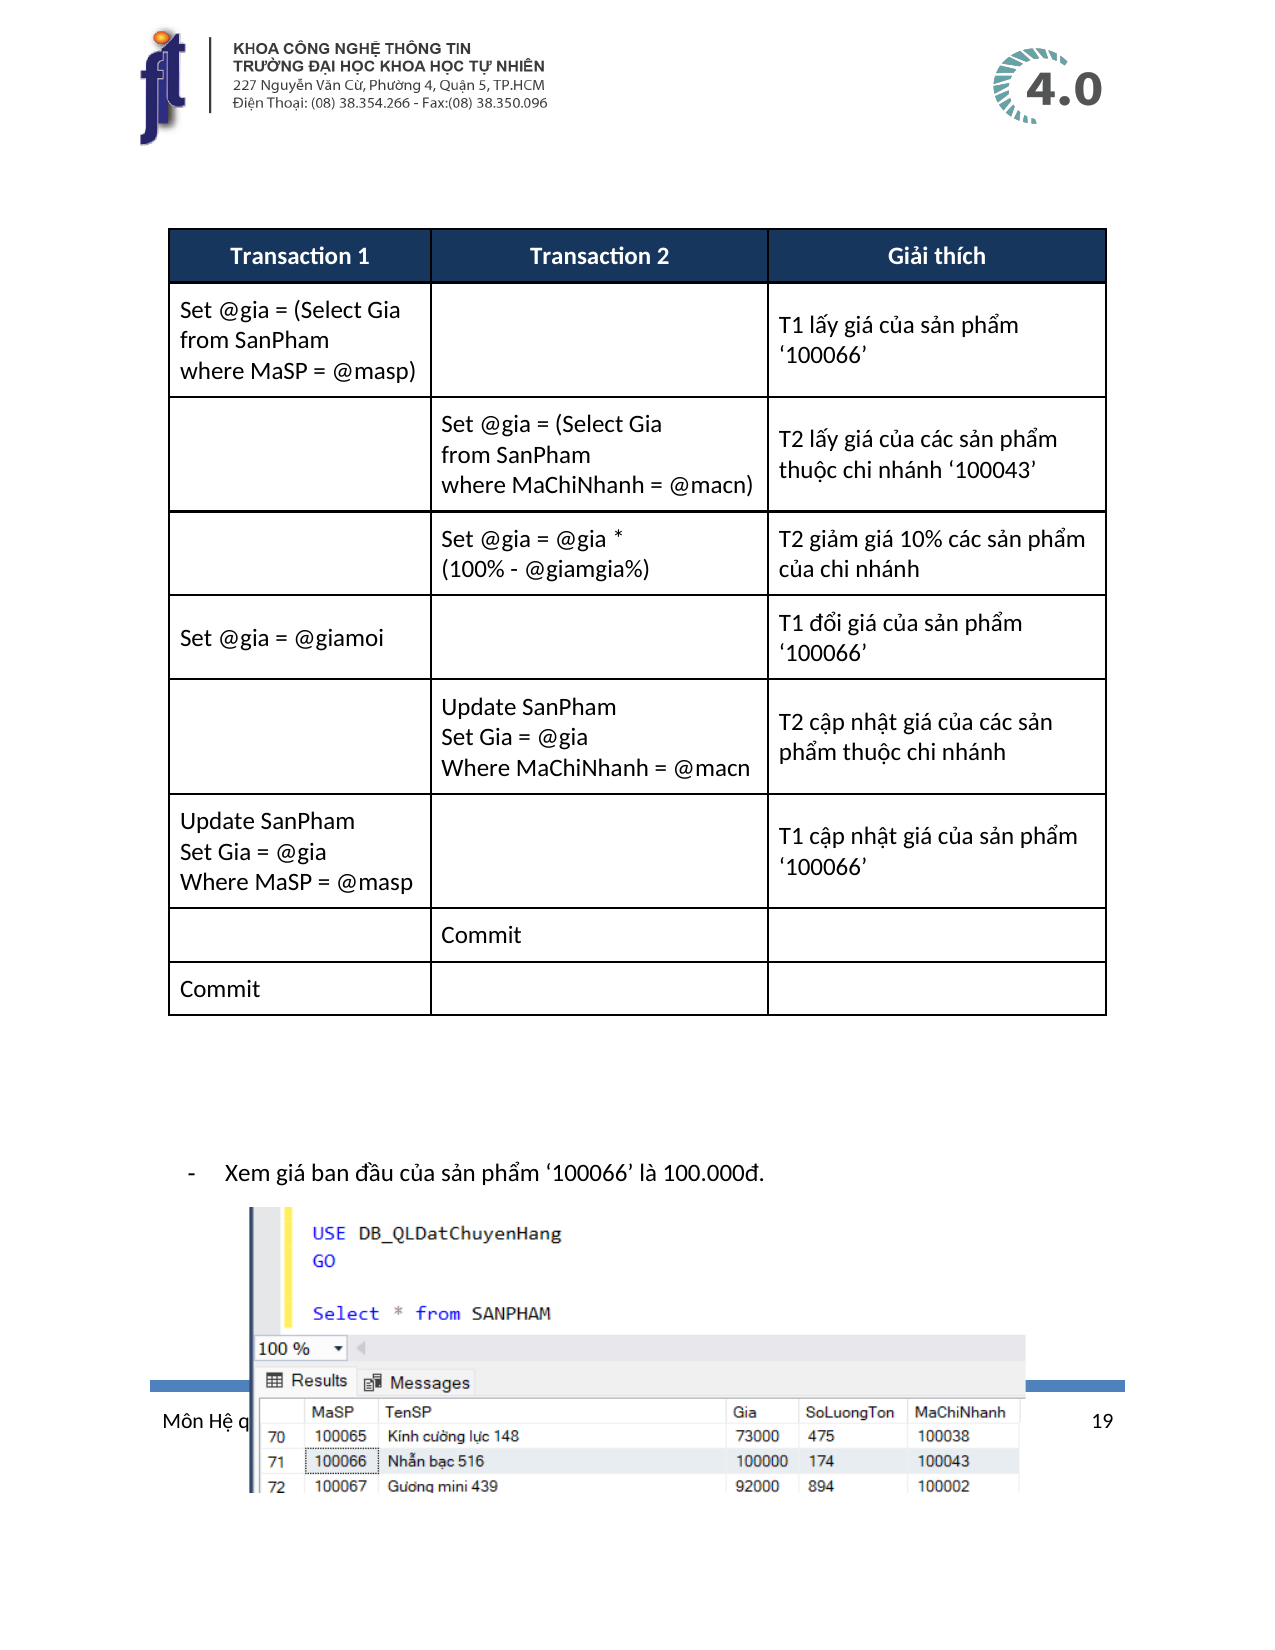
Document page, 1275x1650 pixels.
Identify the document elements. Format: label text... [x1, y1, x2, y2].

table_cell T2 lấy giá của các sản phẩm thuộc chi nhánh ‘100043’ [769, 398, 1105, 510]
table_cell [432, 596, 767, 678]
table_cell [170, 398, 430, 510]
table_cell [170, 513, 430, 594]
table_cell [170, 680, 430, 793]
table_cell Set @gia = (Select Gia from SanPham where MaSP = @masp) [170, 284, 430, 396]
table_cell Commit [170, 963, 430, 1014]
picture [249, 1207, 1026, 1493]
table_cell T1 đổi giá của sản phẩm ‘100066’ [769, 596, 1105, 678]
list Xem giá ban đầu của sản phẩm ‘100066’ là 100.000đ. [187, 1154, 1125, 1188]
table_cell Set @gia = (Select Gia from SanPham where MaChiNhanh = @macn) [432, 398, 767, 510]
table_cell [769, 963, 1105, 1014]
table_cell [432, 795, 767, 907]
table_cell Set @gia = @gia * (100% - @giamgia%) [432, 513, 767, 594]
table_cell [769, 909, 1105, 961]
table_cell Update SanPham Set Gia = @gia Where MaChiNhanh = @macn [432, 680, 767, 793]
table_cell [432, 963, 767, 1014]
table_header Transaction 2 [432, 230, 767, 281]
table_cell [432, 284, 767, 396]
table_header Transaction 1 [170, 230, 430, 281]
table_cell Commit [432, 909, 767, 961]
table_cell Update SanPham Set Gia = @gia Where MaSP = @masp [170, 795, 430, 907]
table_cell T2 giảm giá 10% các sản phẩm của chi nhánh [769, 513, 1105, 594]
table_cell T1 cập nhật giá của sản phẩm ‘100066’ [769, 795, 1105, 907]
table_cell Set @gia = @giamoi [170, 596, 430, 678]
table_header Giải thích [769, 230, 1105, 281]
table_cell T2 cập nhật giá của các sản phẩm thuộc chi nhánh [769, 680, 1105, 793]
picture [985, 41, 1108, 127]
table_cell T1 lấy giá của sản phẩm ‘100066’ [769, 284, 1105, 396]
picture [117, 21, 580, 167]
table_cell [170, 909, 430, 961]
